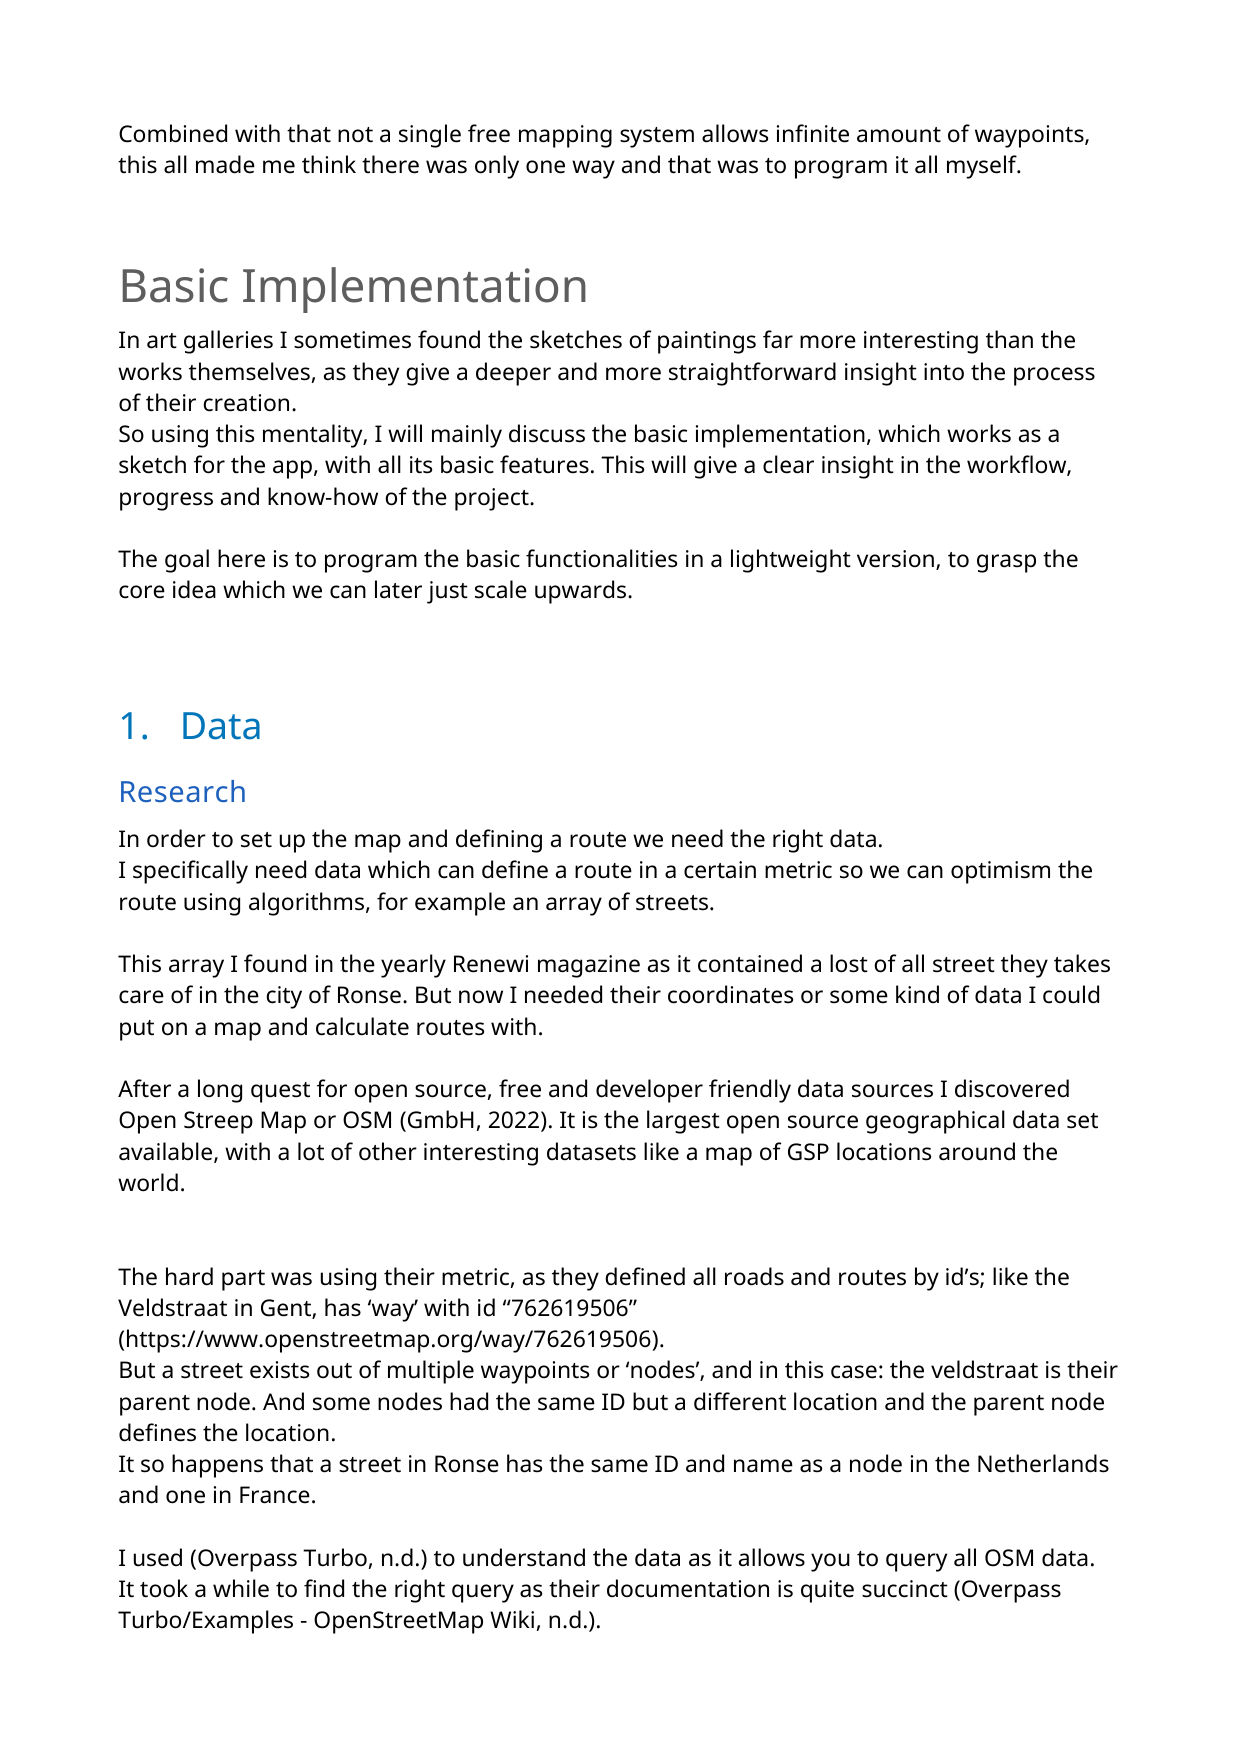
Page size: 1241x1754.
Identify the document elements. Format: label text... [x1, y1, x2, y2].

text In art galleries I sometimes found the sketches of paintings far more interesting than the works themselves, as they give a deeper and more straightforward insight into the process of their creation. [118, 324, 1122, 418]
subtitle Data [118, 699, 1122, 750]
text It so happens that a street in Ronse has the same ID and name as a node in the Netherlands and one in France. [118, 1448, 1122, 1510]
text After a long quest for open source, free and developer friendly data sources I discovered Open Streep Map or OSM (GmbH, 2022). It is the largest open source geographical data set available, with a lot of other interesting datasets like a map of GSP locations around the world. [118, 1073, 1122, 1198]
text Combined with that not a single free mapping system allows infinite amount of waypoints, this all made me think there was only one way and that was to program it all myself. [118, 118, 1122, 181]
text So using this mentality, I will mainly discuss the basic implementation, which works as a sketch for the app, with all its basic features. This will give a clear insight in the workflow, progress and know-how of the project. [118, 418, 1122, 512]
text The goal here is to program the basic functionalities in a lightweight version, to grasp the core idea which we can later just scale upwards. [118, 543, 1122, 606]
text I specifically need data which can define a route in a certain metric so we can optimism the route using algorithms, for example an array of streets. [118, 854, 1122, 917]
text I used (Overpass Turbo, n.d.) to understand the data as it allows you to query all OSM data. [118, 1542, 1122, 1573]
subtitle Research [118, 771, 1122, 811]
subtitle Basic Implementation [118, 253, 1122, 316]
text But a street exists out of multiple waypoints or ‘nodes’, and in this case: the veldstraat is their parent node. And some nodes had the same ID but a different location and the parent node defines the location. [118, 1354, 1122, 1448]
text It took a while to find the right query as their documentation is quite succinct (Overpass Turbo/Examples - OpenStreetMap Wiki, n.d.). [118, 1573, 1122, 1635]
text The hard part was using their metric, as they defined all roads and routes by id’s; like the Veldstraat in Gent, has ‘way’ with id “762619506” (https://www.openstreetmap.org/way/762619506). [118, 1260, 1122, 1354]
text This array I found in the yearly Renewi magazine as it contained a lost of all street they takes care of in the city of Ronse. But now I needed their coordinates or some kind of data I could put on a map and calculate routes with. [118, 948, 1122, 1042]
text In order to set up the map and defining a route we need the right data. [118, 823, 1122, 854]
